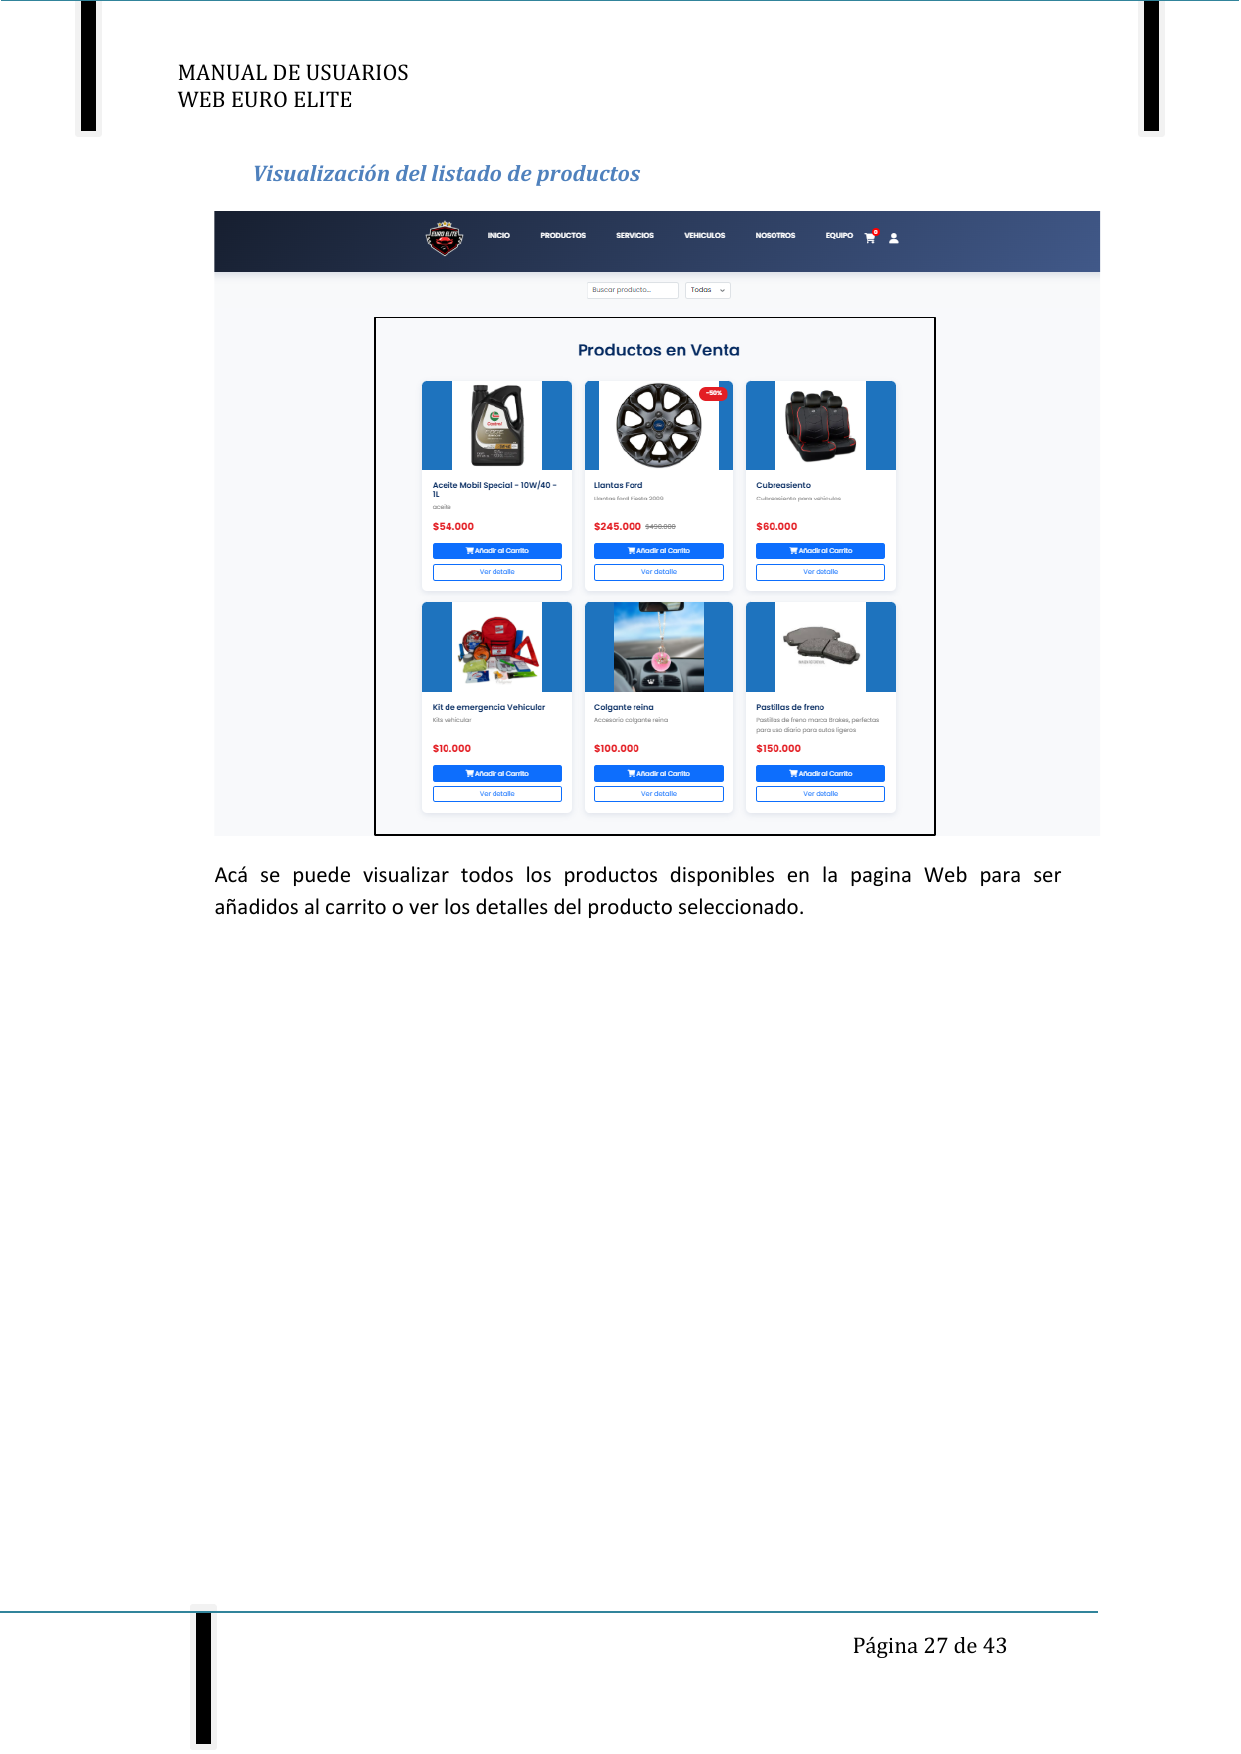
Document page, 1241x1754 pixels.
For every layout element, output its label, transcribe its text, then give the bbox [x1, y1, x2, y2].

subtitle Visualización del listado de productos [252, 160, 1063, 187]
picture [214, 211, 1101, 836]
text Acá se puede visualizar todos los productos disponibles en la pagina Web para ser añadidos al carrito o ver los detalles del producto seleccionado. [214, 860, 1063, 921]
picture [376, 318, 934, 834]
